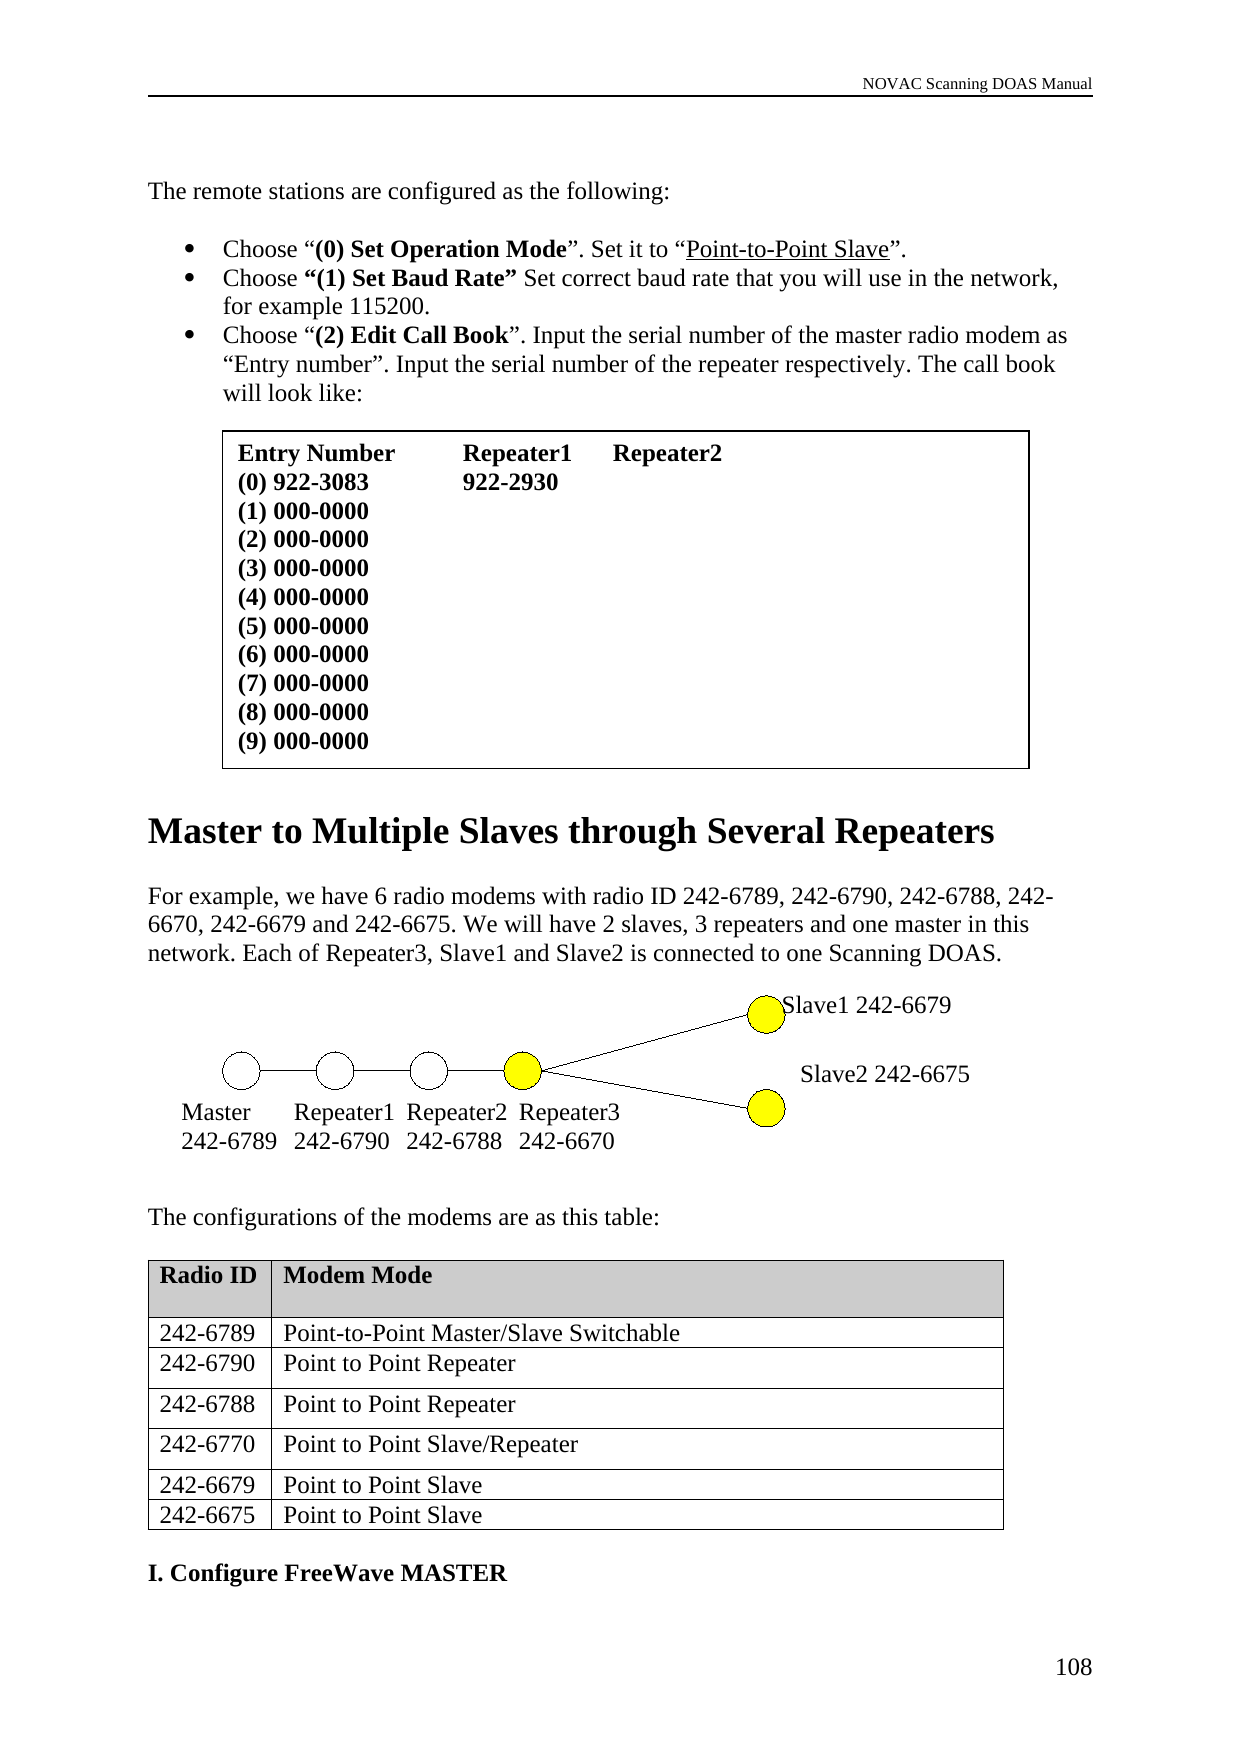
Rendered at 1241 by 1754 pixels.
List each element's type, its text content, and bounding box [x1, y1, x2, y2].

table_cell Point to Point Slave/Repeater [272, 1429, 1003, 1469]
table_header Radio ID [149, 1261, 271, 1317]
table_cell 242-6675 [149, 1500, 271, 1529]
table_cell Point to Point Slave [272, 1470, 1003, 1499]
table_cell Point to Point Slave [272, 1500, 1003, 1529]
table_cell 242-6679 [149, 1470, 271, 1499]
text The remote stations are configured as the following: [148, 176, 1093, 205]
table_cell 242-6770 [149, 1429, 271, 1469]
table_cell Point-to-Point Master/Slave Switchable [272, 1318, 1003, 1347]
text The configurations of the modems are as this table: [148, 1202, 1093, 1231]
table_cell 242-6789 [149, 1318, 271, 1347]
list Choose “(0) Set Operation Mode”. Set it to “Point-to-Point Slave”. [185, 234, 1093, 263]
text For example, we have 6 radio modems with radio ID 242-6789, 242-6790, 242-6788, 242-6670, 242-6679 and 242-6675. We will have 2 slaves, 3 repeaters and one master in this network. Each of Repeater3, Slave1 and Slave2 is connected to one Scanning DOAS. [148, 881, 1093, 967]
table_cell 242-6788 [149, 1389, 271, 1428]
list Choose “(2) Edit Call Book”. Input the serial number of the master radio modem as “Entry number”. Input the serial number of the repeater respectively. The call book will look like: [185, 320, 1093, 406]
table_header Modem Mode [272, 1261, 1003, 1317]
text Master to Multiple Slaves through Several Repeaters [148, 809, 1093, 852]
table_cell Point to Point Repeater [272, 1389, 1003, 1428]
list Choose “(1) Set Baud Rate” Set correct baud rate that you will use in the network, for example 115200. [185, 263, 1093, 320]
text I. Configure FreeWave MASTER [148, 1558, 1093, 1587]
table_cell 242-6790 [149, 1348, 271, 1388]
table_cell Point to Point Repeater [272, 1348, 1003, 1388]
